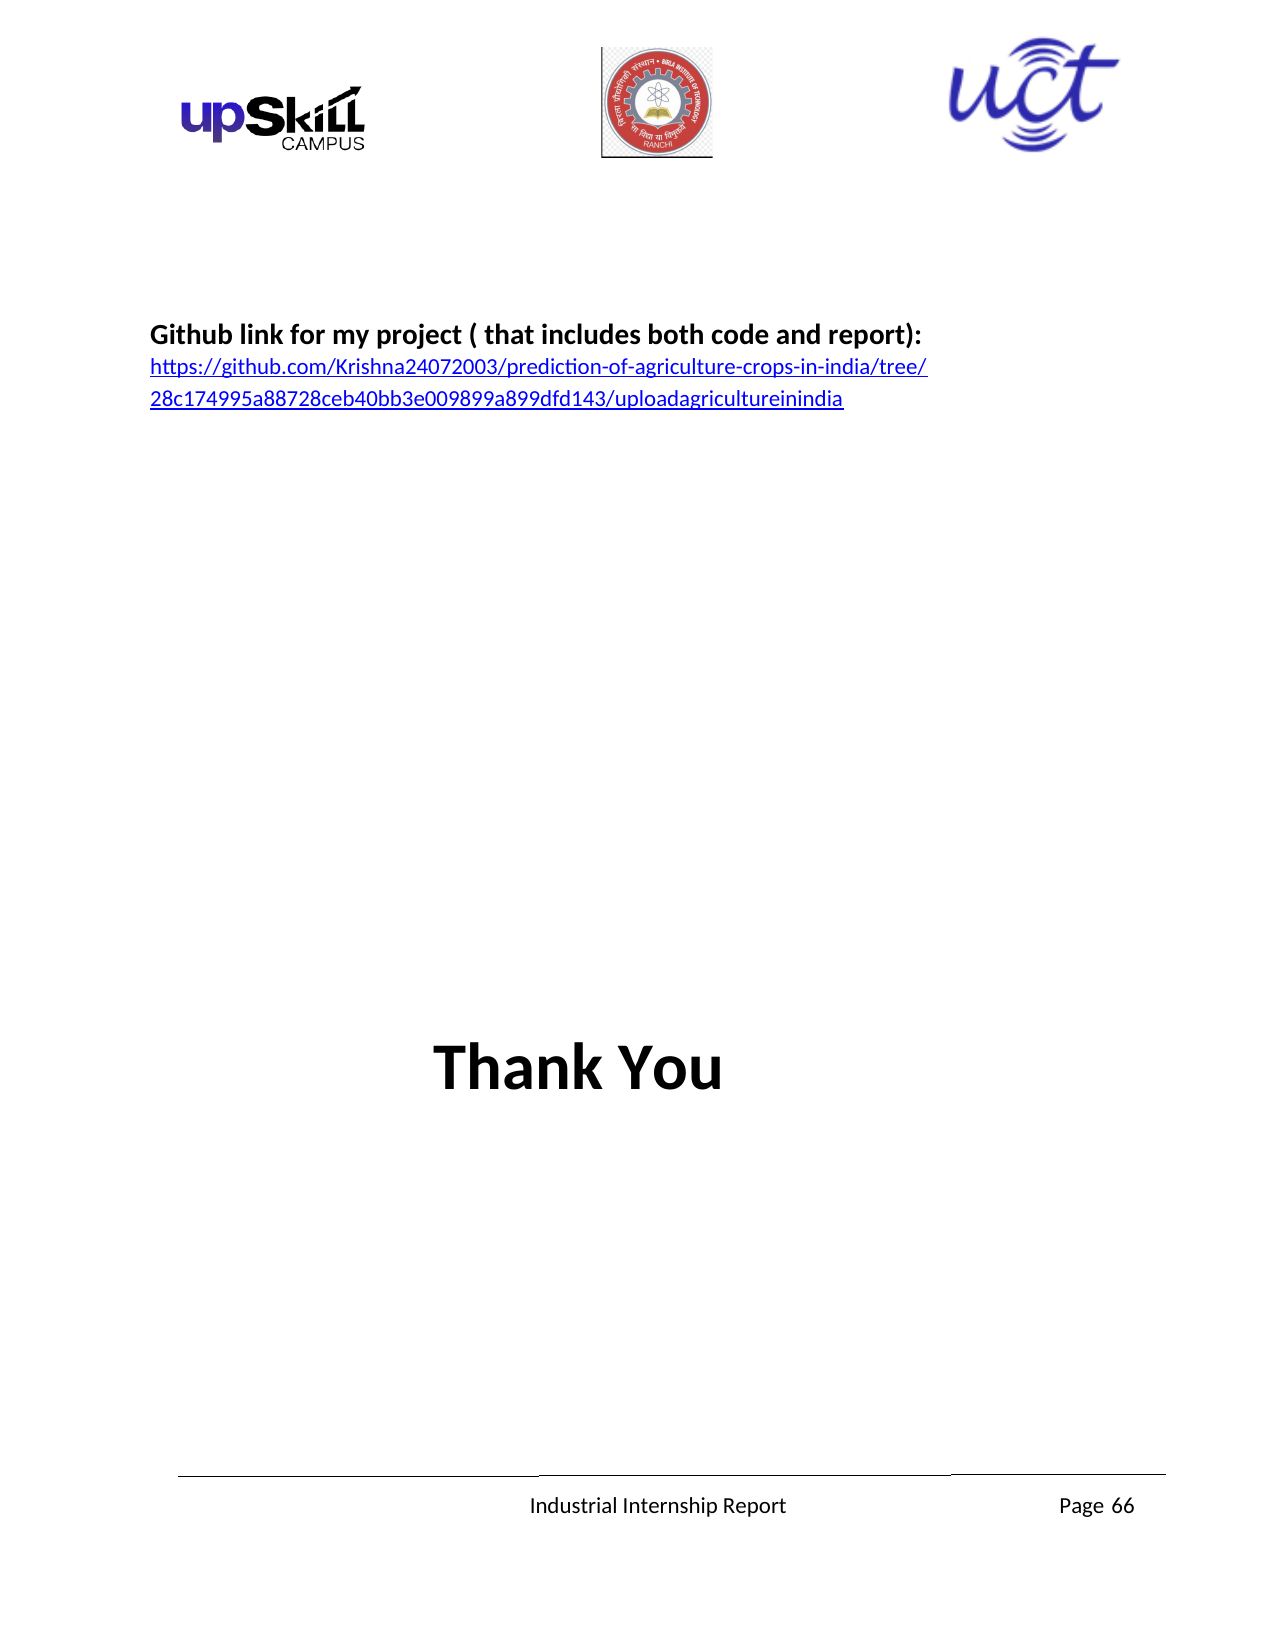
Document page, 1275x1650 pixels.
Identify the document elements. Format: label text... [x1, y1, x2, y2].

picture [601, 47, 713, 158]
picture [946, 28, 1125, 154]
picture [150, 73, 396, 154]
text Thank You [150, 1024, 1134, 1106]
text Github link for my project ( that includes both code and report): [150, 316, 1134, 352]
text https://github.com/Krishna24072003/prediction-of-agriculture-crops-in-india/tree/28c174995a88728ceb40bb3e009899a899dfd143/uploadagricultureinindia [150, 352, 1134, 412]
